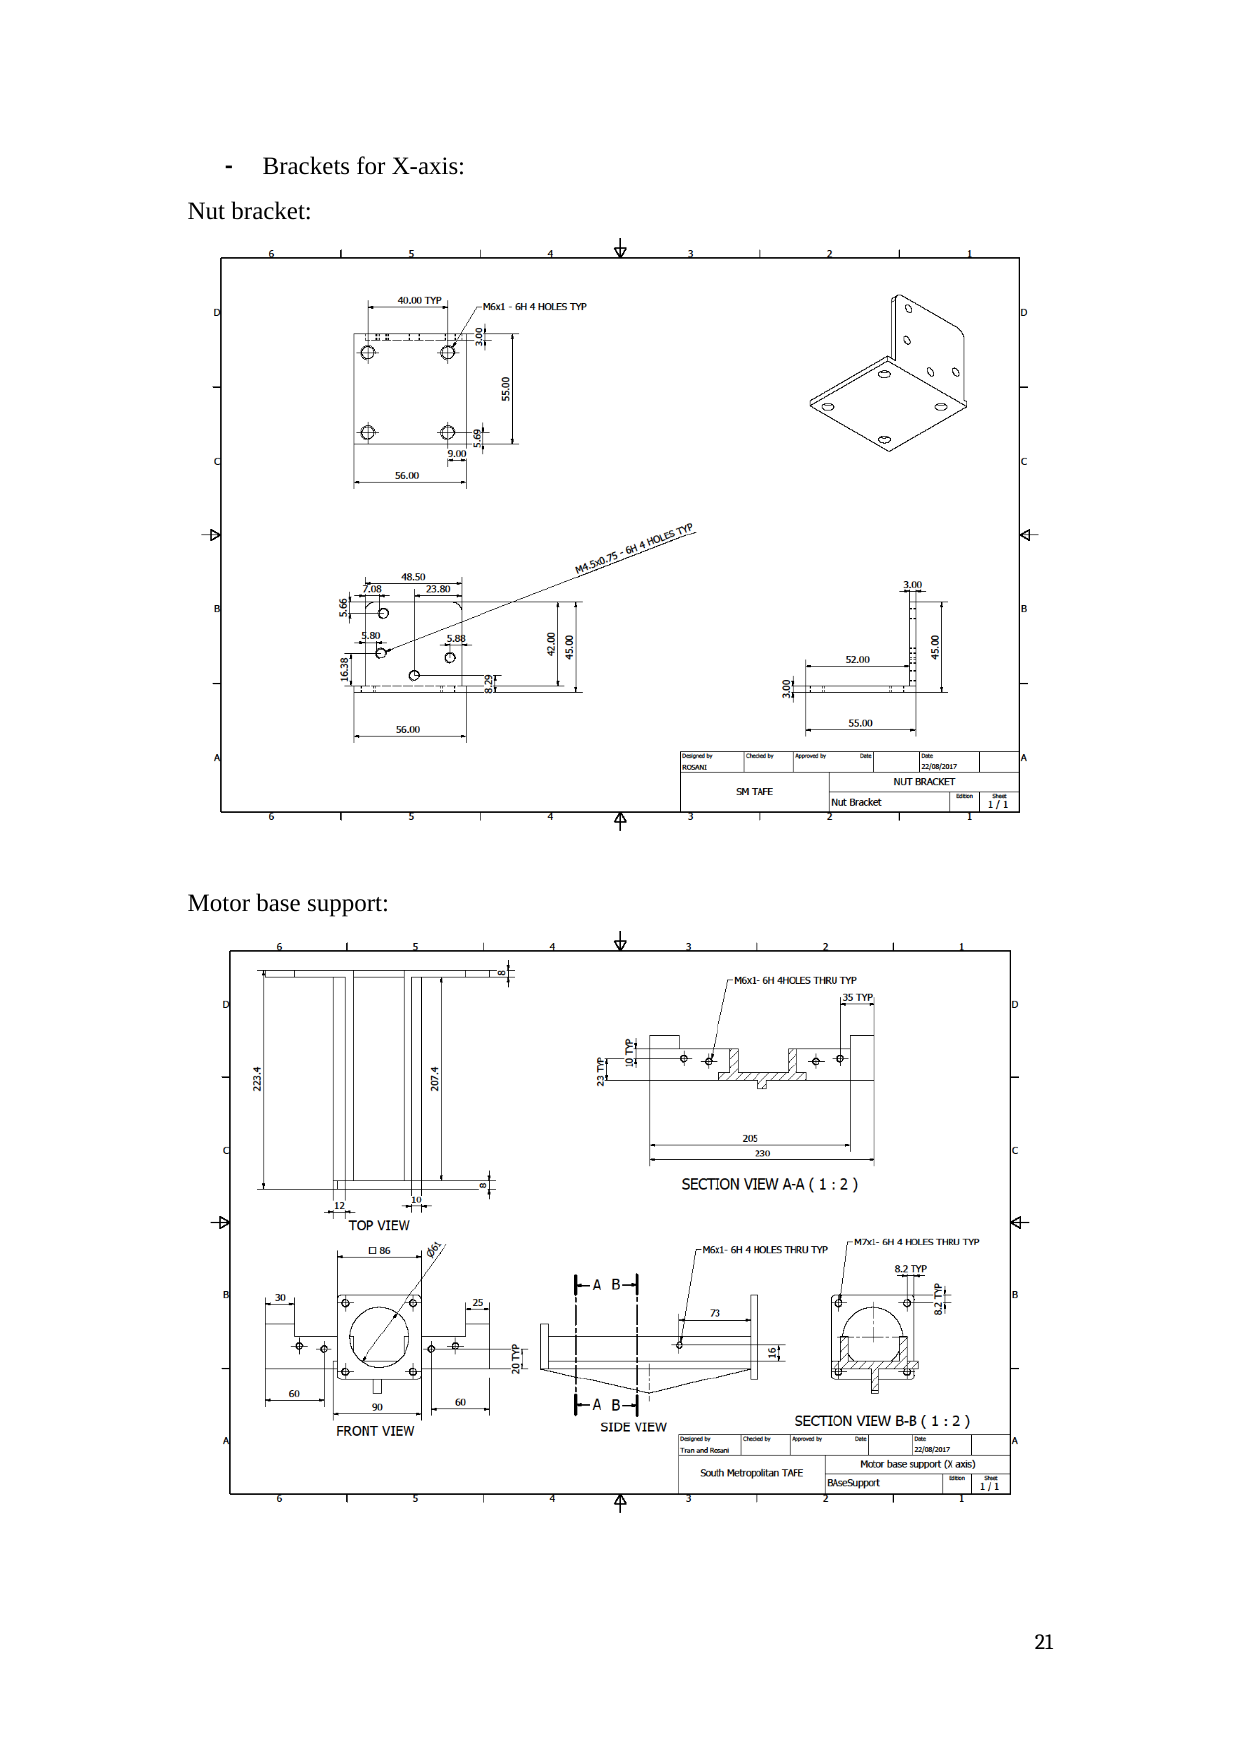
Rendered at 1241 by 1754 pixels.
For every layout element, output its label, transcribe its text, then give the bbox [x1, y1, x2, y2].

list Brackets for X-axis: [225, 150, 1053, 181]
text Motor base support: [187, 888, 1053, 917]
text Nut bracket: [187, 196, 1053, 224]
